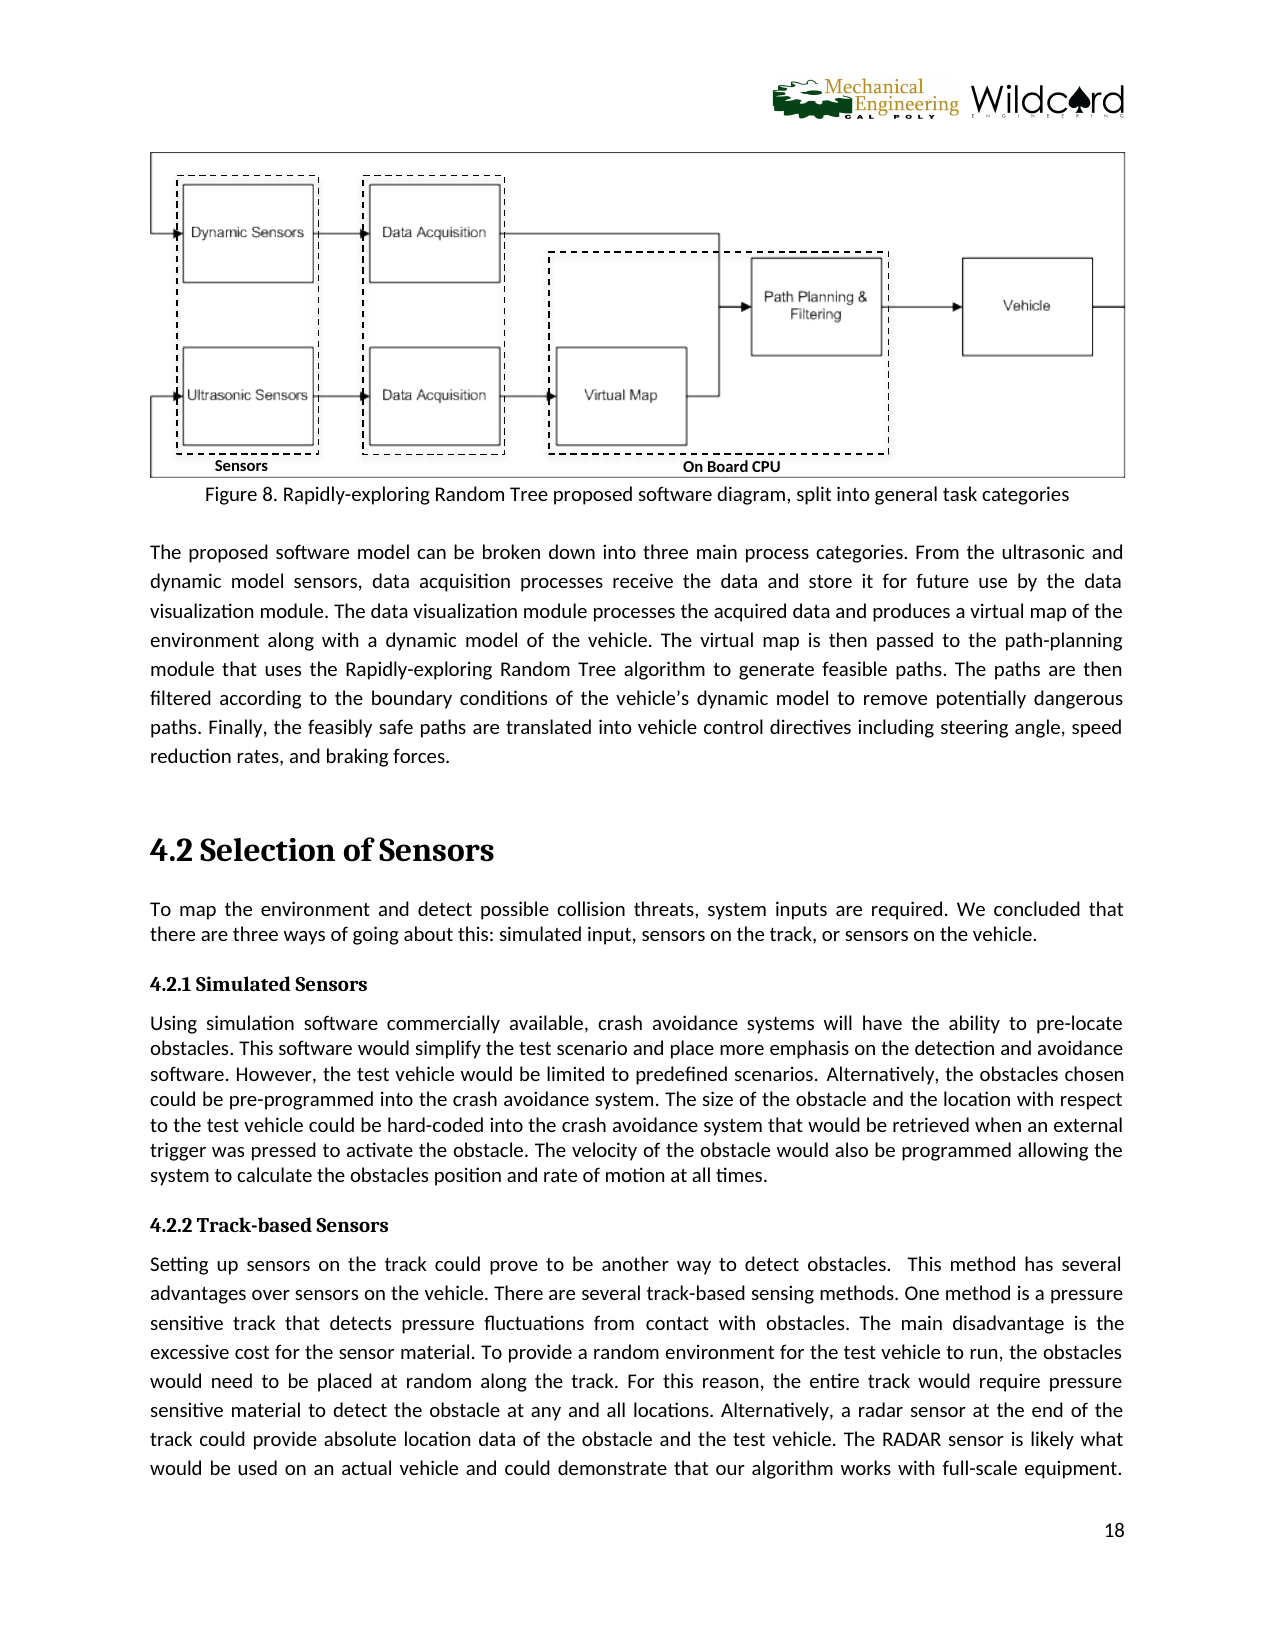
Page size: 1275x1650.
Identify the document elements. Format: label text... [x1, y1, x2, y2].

picture [772, 75, 959, 120]
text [150, 1251, 1125, 1481]
text To map the environment and detect possible collision threats, system inputs are required. We concluded that there are three ways of going about this: simulated input, sensors on the track, or sensors on the vehicle. [150, 896, 1125, 947]
picture [150, 152, 1125, 478]
subtitle 4.2 Selection of Sensors [150, 831, 1125, 869]
text Using simulation software commercially available, crash avoidance systems will have the ability to pre-locate obstacles. This software would simplify the test scenario and place more emphasis on the detection and avoidance software. However, the test vehicle would be limited to predefined scenarios. Alternatively, the obstacles chosen could be pre-programmed into the crash avoidance system. The size of the obstacle and the location with respect to the test vehicle could be hard-coded into the crash avoidance system that would be retrieved when an external trigger was pressed to activate the obstacle. The velocity of the obstacle would also be programmed allowing the system to calculate the obstacles position and rate of motion at all times. [150, 1010, 1125, 1188]
subtitle 4.2.1 Simulated Sensors [150, 972, 1125, 996]
picture [968, 82, 1125, 120]
text The proposed software model can be broken down into three main process categories. From the ultrasonic and dynamic model sensors, data acquisition processes receive the data and store it for future use by the data visualization module. The data visualization module processes the acquired data and produces a virtual map of the environment along with a dynamic model of the vehicle. The virtual map is then passed to the path-planning module that uses the Rapidly-exploring Random Tree algorithm to generate feasible paths. The paths are then filtered according to the boundary conditions of the vehicle’s dynamic model to remove potentially dangerous paths. Finally, the feasibly safe paths are translated into vehicle control directives including steering angle, speed reduction rates, and braking forces. [150, 539, 1125, 769]
subtitle 4.2.2 Track-based Sensors [150, 1213, 1125, 1237]
